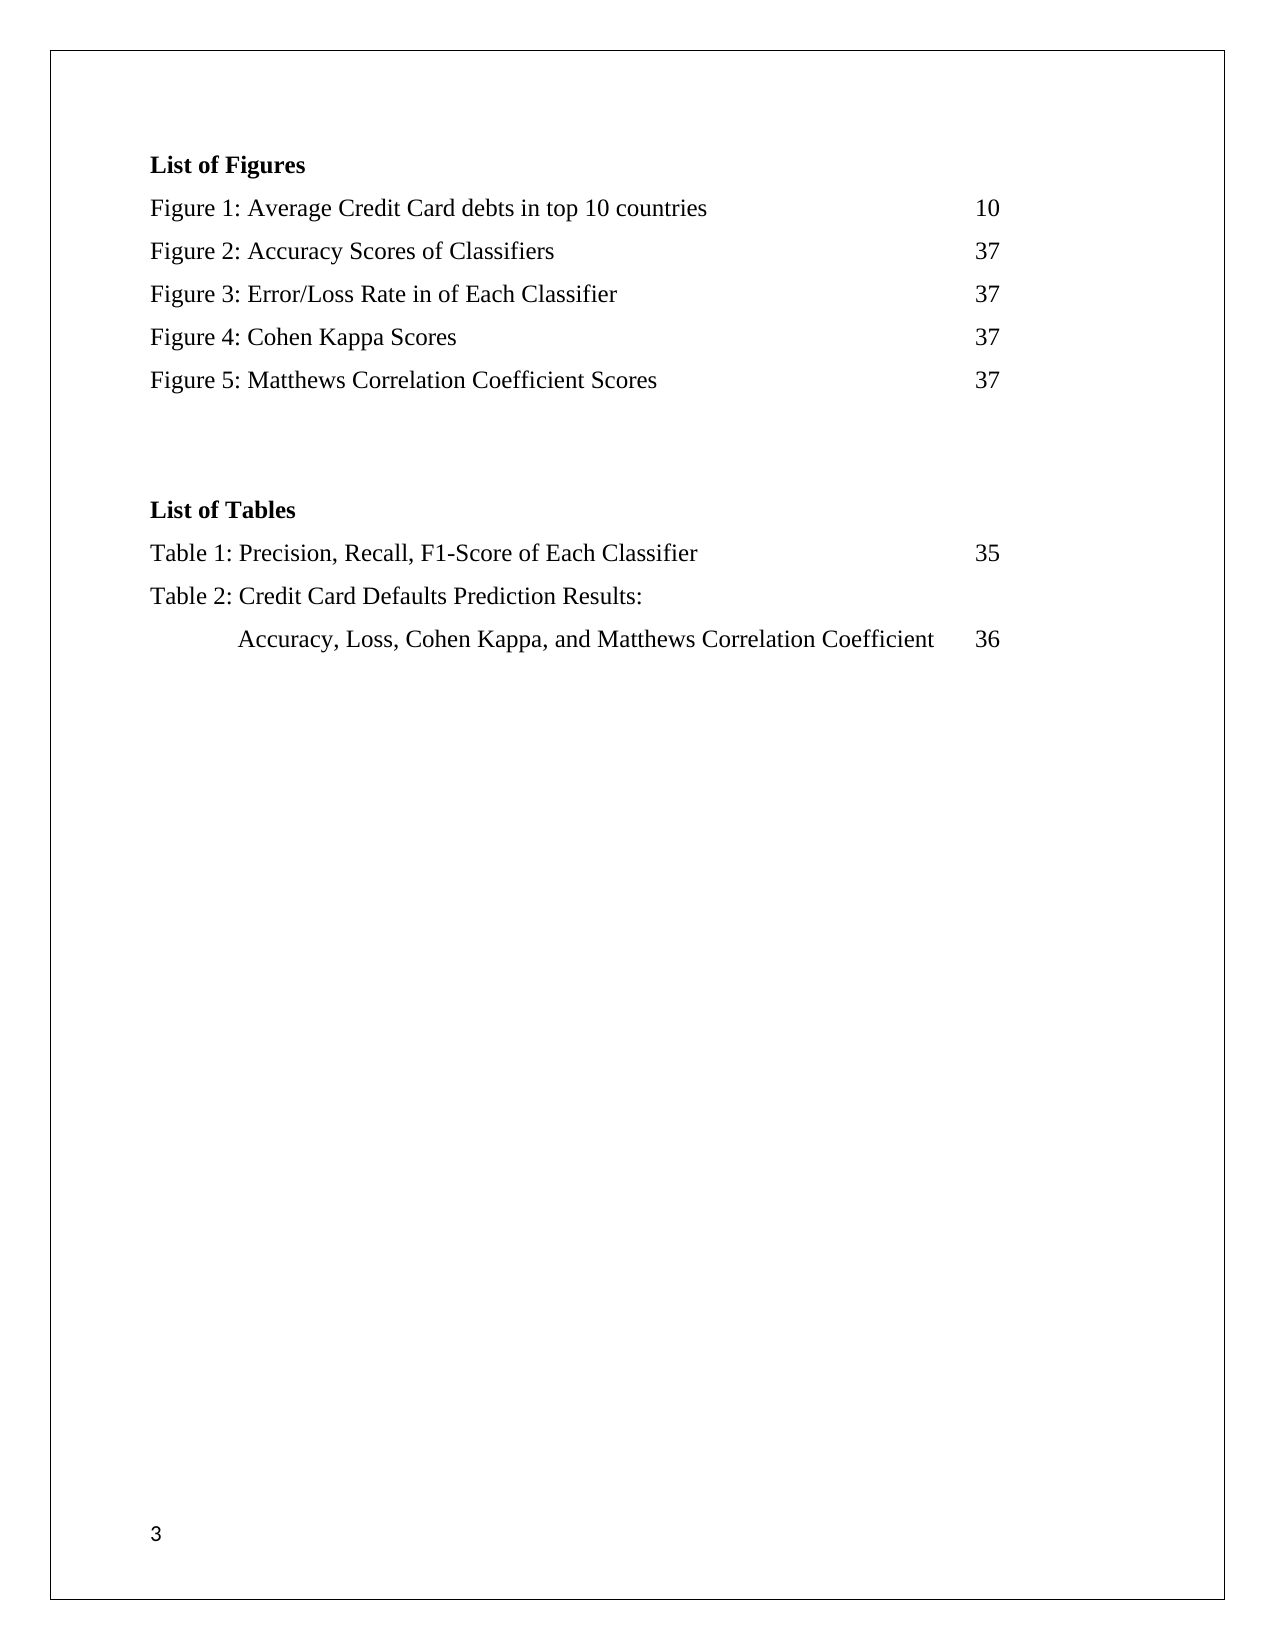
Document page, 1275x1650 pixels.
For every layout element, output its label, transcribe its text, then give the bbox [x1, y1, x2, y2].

text Figure 4: Cohen Kappa Scores 37 [150, 322, 1125, 351]
text List of Figures [150, 150, 1125, 179]
text Figure 2: Accuracy Scores of Classifiers 37 [150, 236, 1125, 265]
text Table 1: Precision, Recall, F1-Score of Each Classifier 35 [150, 538, 1125, 567]
text List of Tables [150, 495, 1125, 524]
text Figure 1: Average Credit Card debts in top 10 countries 10 [150, 193, 1125, 222]
text Accuracy, Loss, Cohen Kappa, and Matthews Correlation Coefficient 36 [150, 624, 1125, 653]
text Figure 3: Error/Loss Rate in of Each Classifier 37 [150, 279, 1125, 308]
text Figure 5: Matthews Correlation Coefficient Scores 37 [150, 366, 1125, 394]
text Table 2: Credit Card Defaults Prediction Results: [150, 581, 1125, 610]
